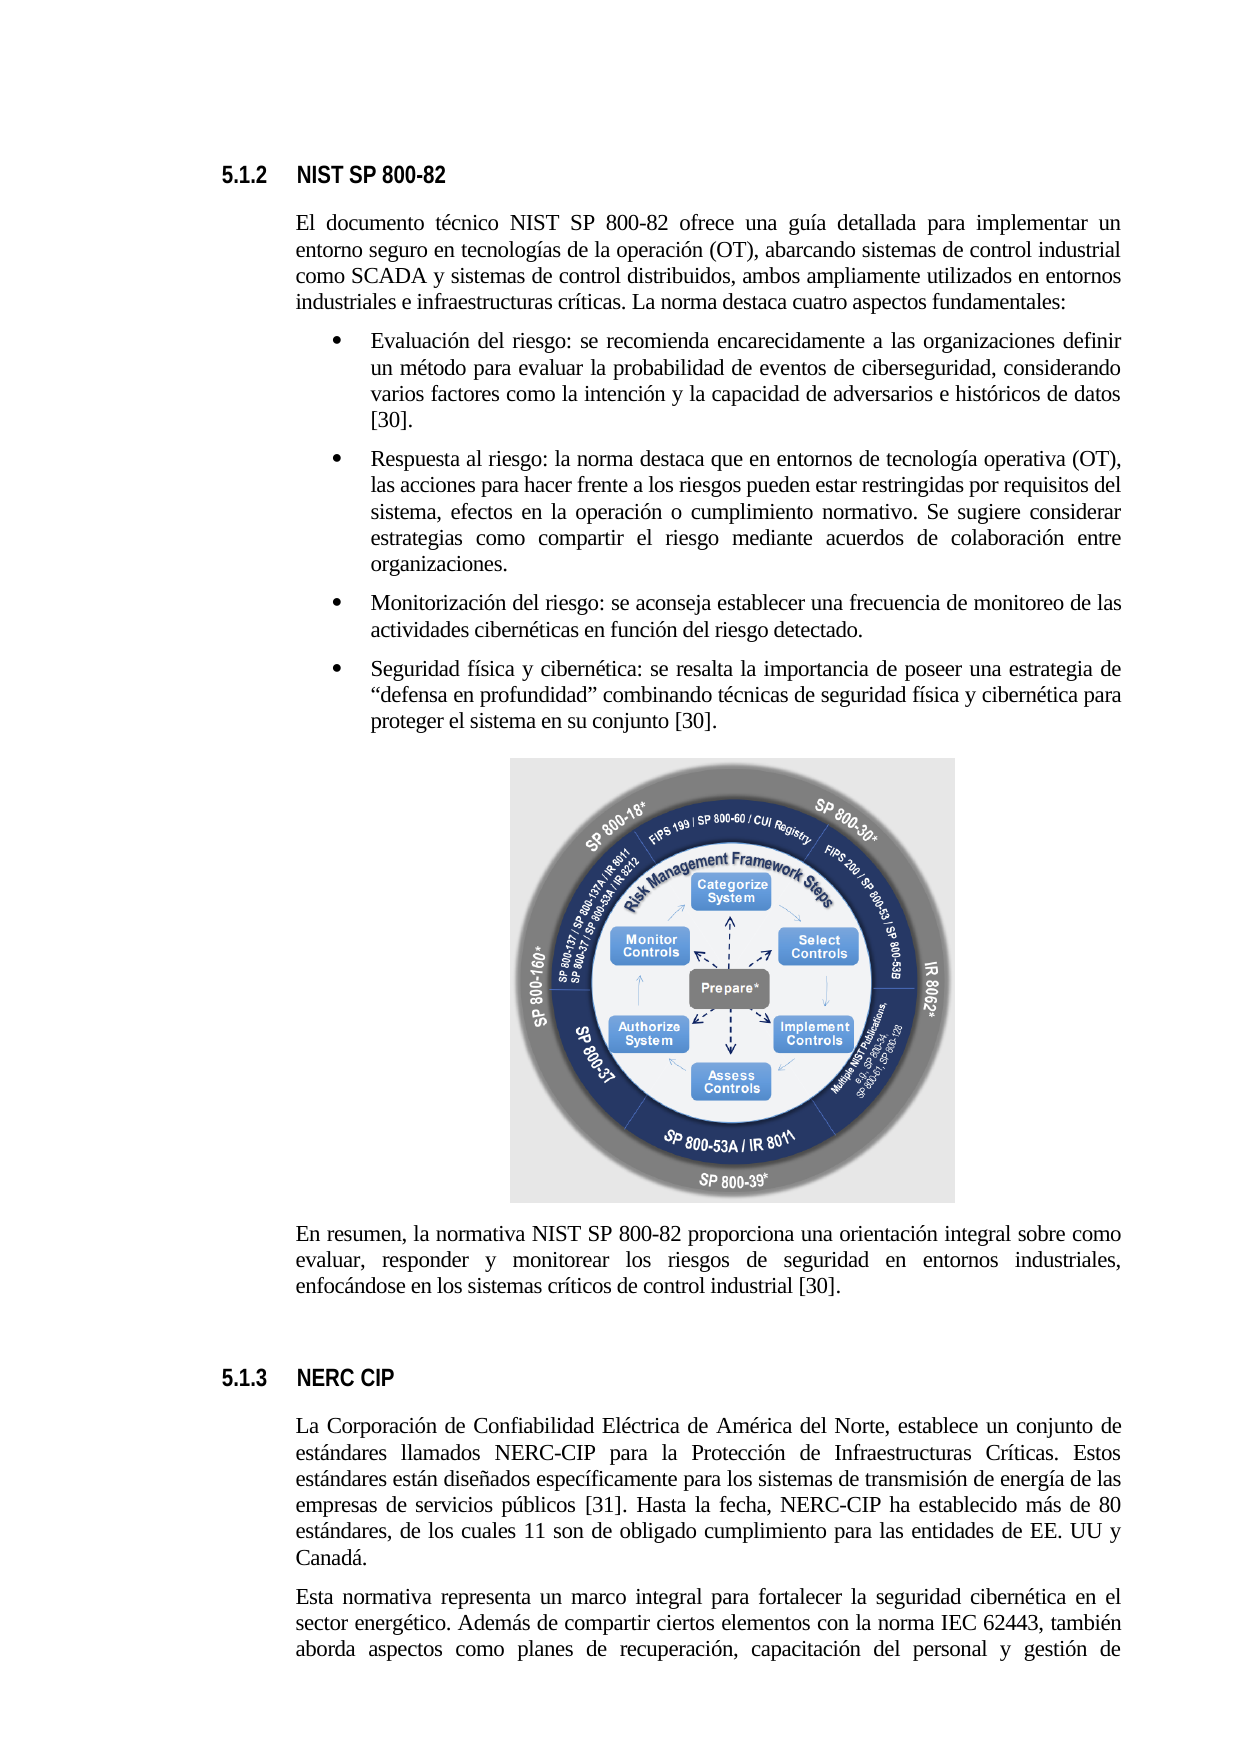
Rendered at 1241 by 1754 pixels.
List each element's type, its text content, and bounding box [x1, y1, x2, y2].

list Seguridad física y cibernética: se resalta la importancia de poseer una estrategia de “defensa en profundidad” combinando técnicas de seguridad física y cibernética para proteger el sistema en su conjunto . [333, 654, 1122, 734]
text En resumen, la normativa NIST SP 800-82 proporciona una orientación integral sobre como evaluar, responder y monitorear los riesgos de seguridad en entornos industriales, enfocándose en los sistemas críticos de control industrial . [295, 1220, 1122, 1299]
text El documento técnico NIST SP 800-82 ofrece una guía detallada para implementar un entorno seguro en tecnologías de la operación (OT), abarcando sistemas de control industrial como SCADA y sistemas de control distribuidos, ambos ampliamente utilizados en entornos industriales e infraestructuras críticas. La norma destaca cuatro aspectos fundamentales: [295, 209, 1122, 315]
list Evaluación del riesgo: se recomienda encarecidamente a las organizaciones definir un método para evaluar la probabilidad de eventos de ciberseguridad, considerando varios factores como la intención y la capacidad de adversarios e históricos de datos . [333, 327, 1122, 433]
list Respuesta al riesgo: la norma destaca que en entornos de tecnología operativa (OT), las acciones para hacer frente a los riesgos pueden estar restringidas por requisitos del sistema, efectos en la operación o cumplimiento normativo. Se sugiere considerar estrategias como compartir el riesgo mediante acuerdos de colaboración entre organizaciones. [333, 445, 1122, 577]
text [295, 1583, 1122, 1662]
text La Corporación de Confiabilidad Eléctrica de América del Norte, establece un conjunto de estándares llamados NERC-CIP para la Protección de Infraestructuras Críticas. Estos estándares están diseñados específicamente para los sistemas de transmisión de energía de las empresas de servicios públicos . Hasta la fecha, NERC-CIP ha establecido más de 80 estándares, de los cuales 11 son de obligado cumplimiento para las entidades de EE. UU y Canadá. [295, 1412, 1122, 1570]
picture [487, 746, 968, 1208]
subtitle NERC CIP [222, 1363, 1122, 1391]
subtitle NIST SP 800-82 [222, 160, 1122, 188]
list Monitorización del riesgo: se aconseja establecer una frecuencia de monitoreo de las actividades cibernéticas en función del riesgo detectado. [333, 589, 1122, 642]
